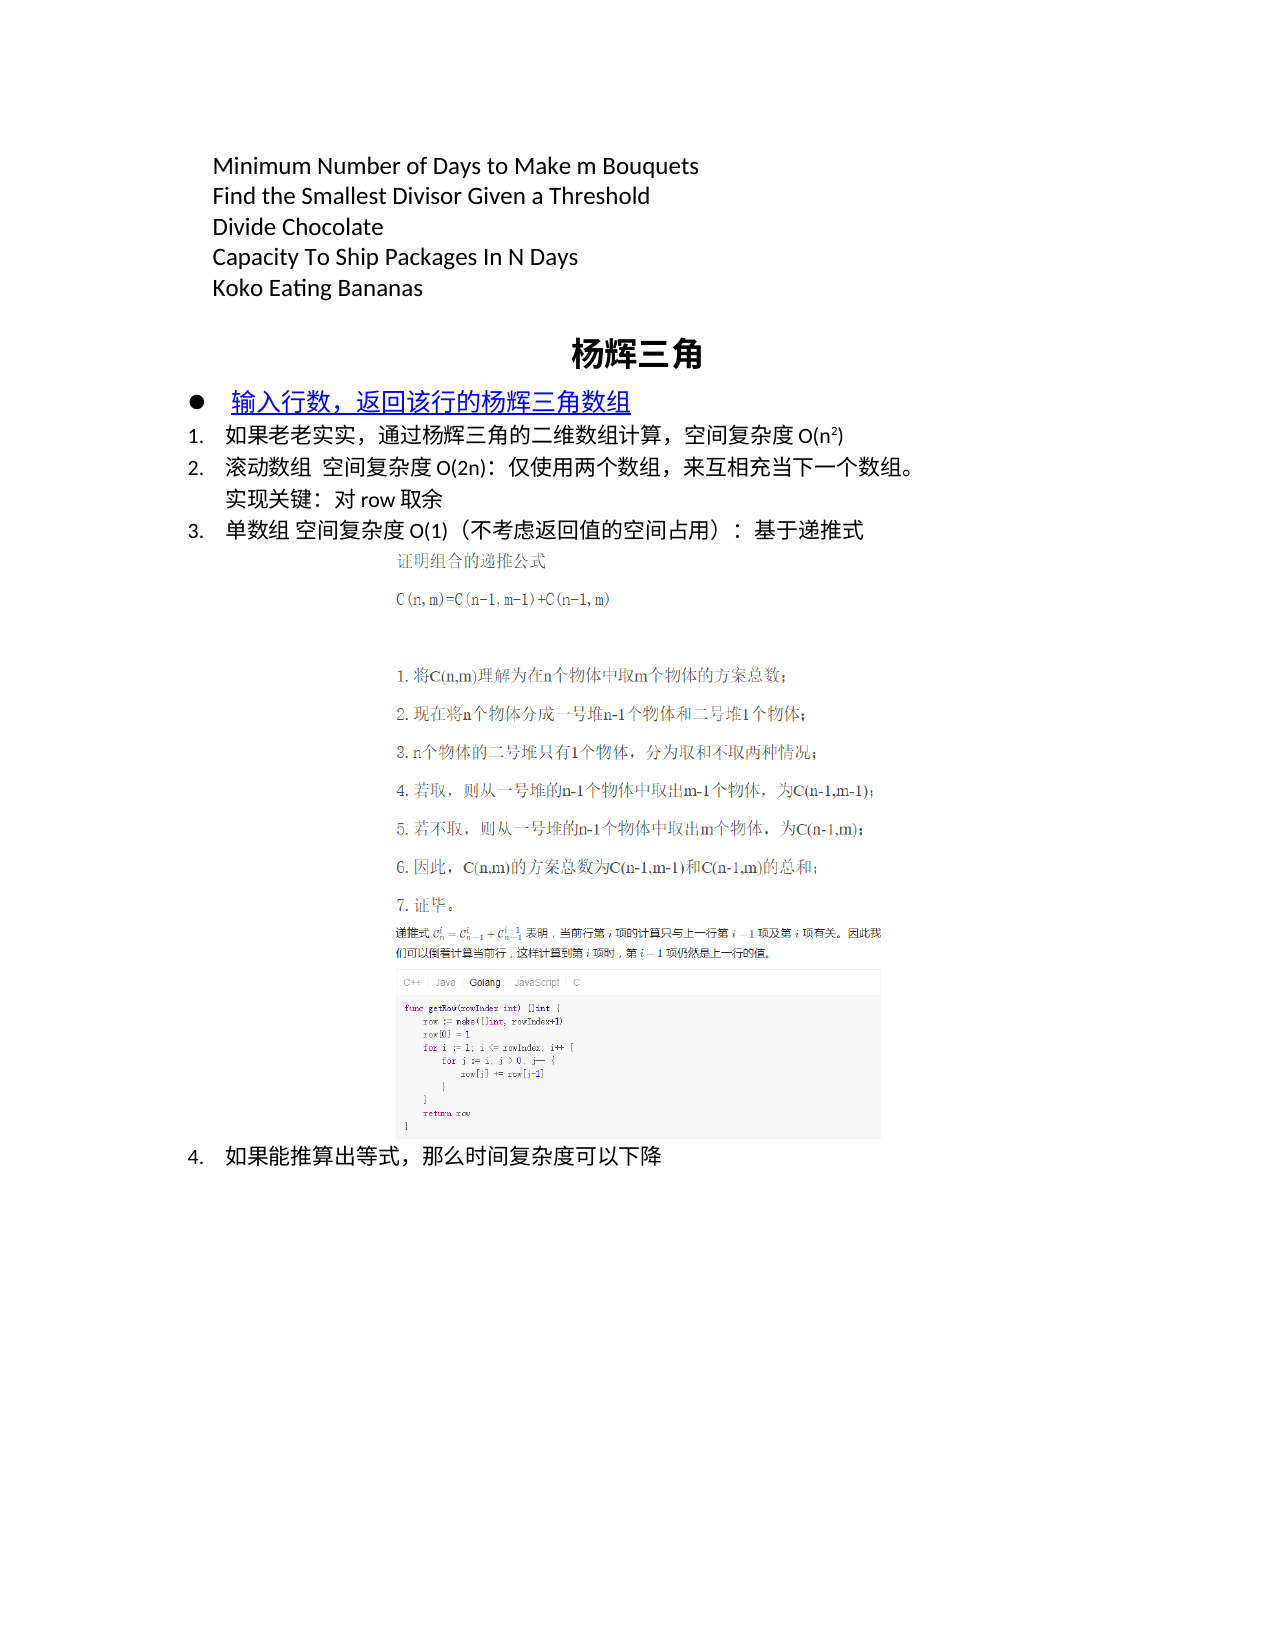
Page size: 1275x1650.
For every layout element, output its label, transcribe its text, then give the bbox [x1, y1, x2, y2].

text Divide Chocolate [212, 211, 1087, 242]
list 滚动数组 空间复杂度O(2n)：仅使用两个数组，来互相充当下一个数组。 [187, 450, 1087, 482]
text Capacity To Ship Packages In N Days [212, 242, 1087, 272]
title 杨辉三角 [187, 328, 1087, 376]
list 单数组 空间复杂度O(1)（不考虑返回值的空间占用）：基于递推式 [187, 513, 1087, 545]
text Koko Eating Bananas [212, 272, 1087, 303]
picture [388, 545, 887, 1140]
list 输入行数，返回该行的杨辉三角数组 [187, 382, 1087, 418]
text 实现关键：对row取余 [225, 482, 1087, 513]
list 如果能推算出等式，那么时间复杂度可以下降 [187, 1139, 1087, 1171]
text Find the Smallest Divisor Given a Threshold [212, 181, 1087, 211]
text Minimum Number of Days to Make m Bouquets [212, 150, 1087, 181]
list 如果老老实实，通过杨辉三角的二维数组计算，空间复杂度O(n2) [187, 418, 1087, 450]
